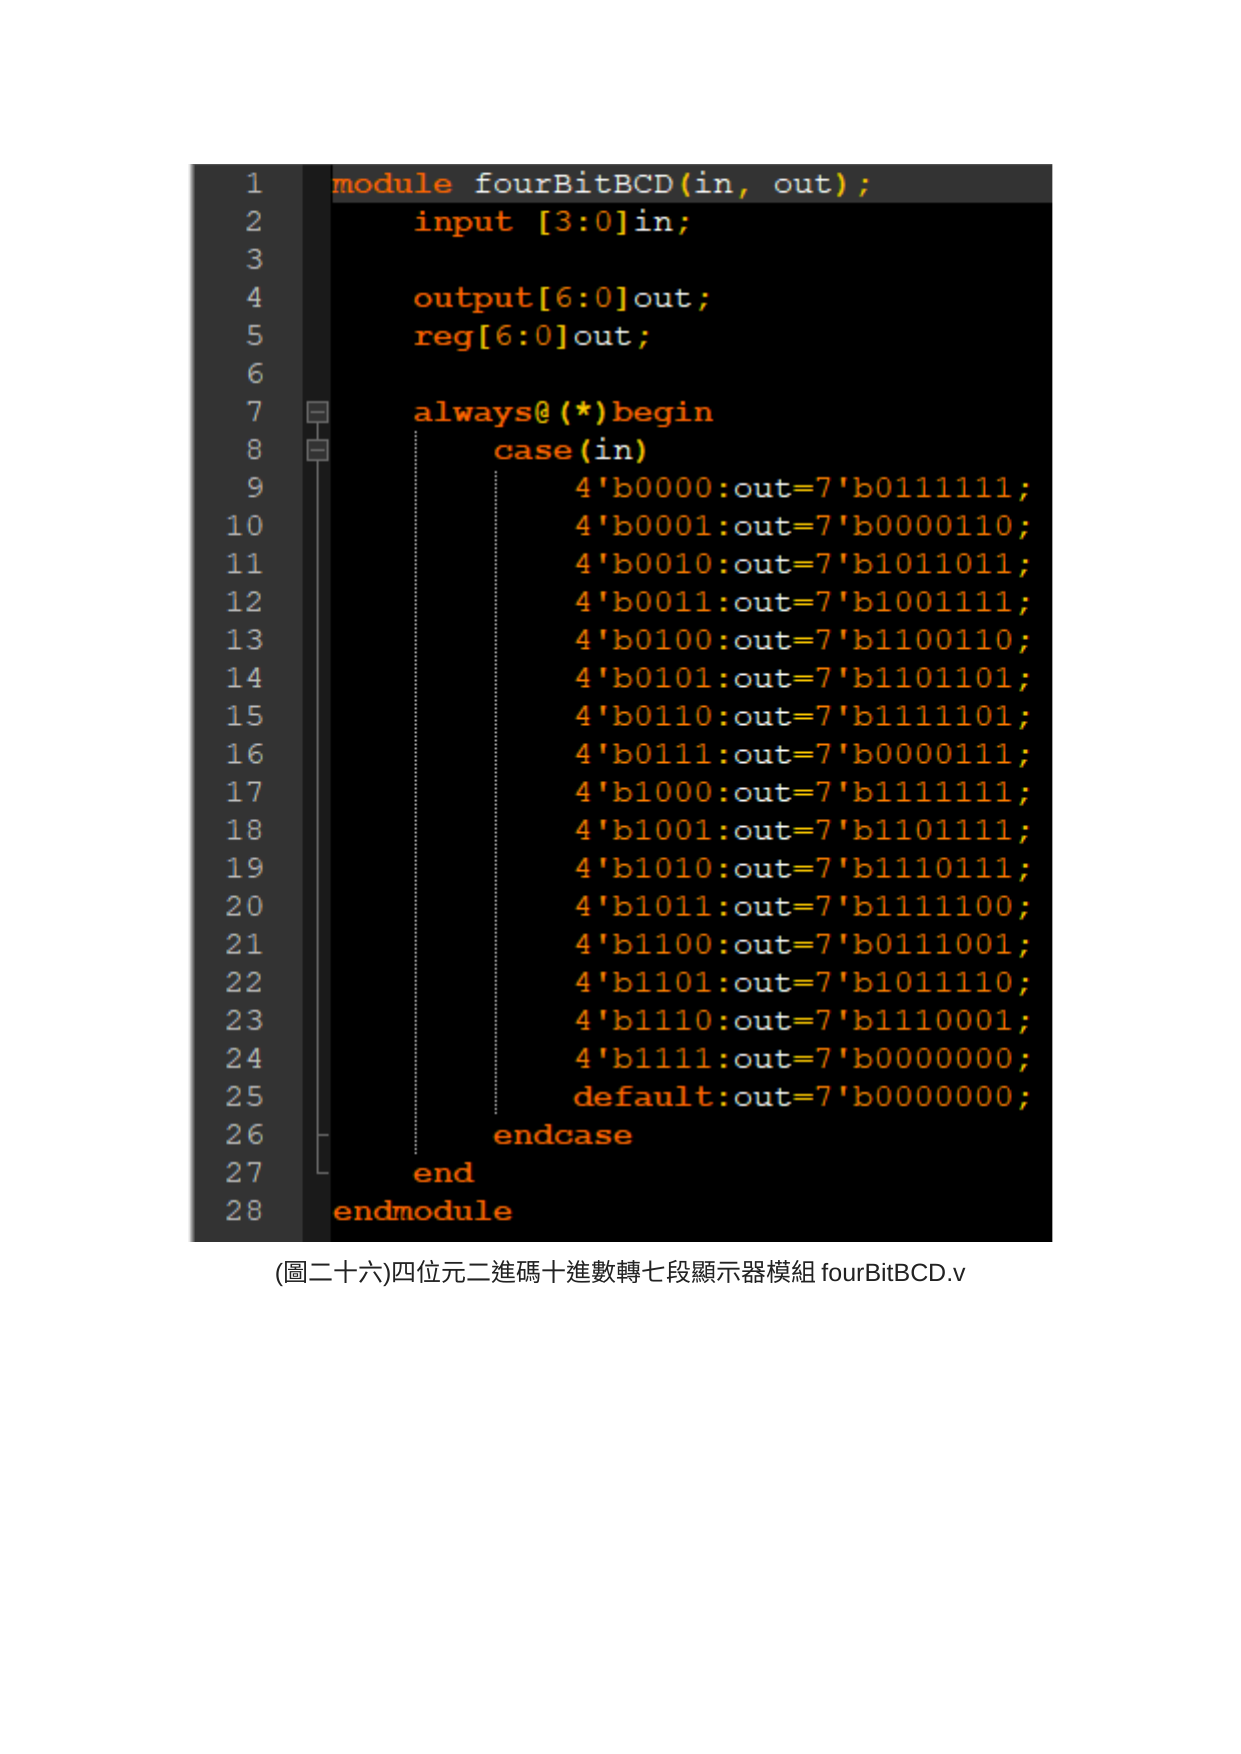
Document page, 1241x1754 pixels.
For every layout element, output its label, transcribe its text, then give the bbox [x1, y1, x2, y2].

text (圖二十六)四位元二進碼十進數轉七段顯示器模組fourBitBCD.v [187, 1252, 1053, 1289]
picture [187, 164, 1053, 1242]
